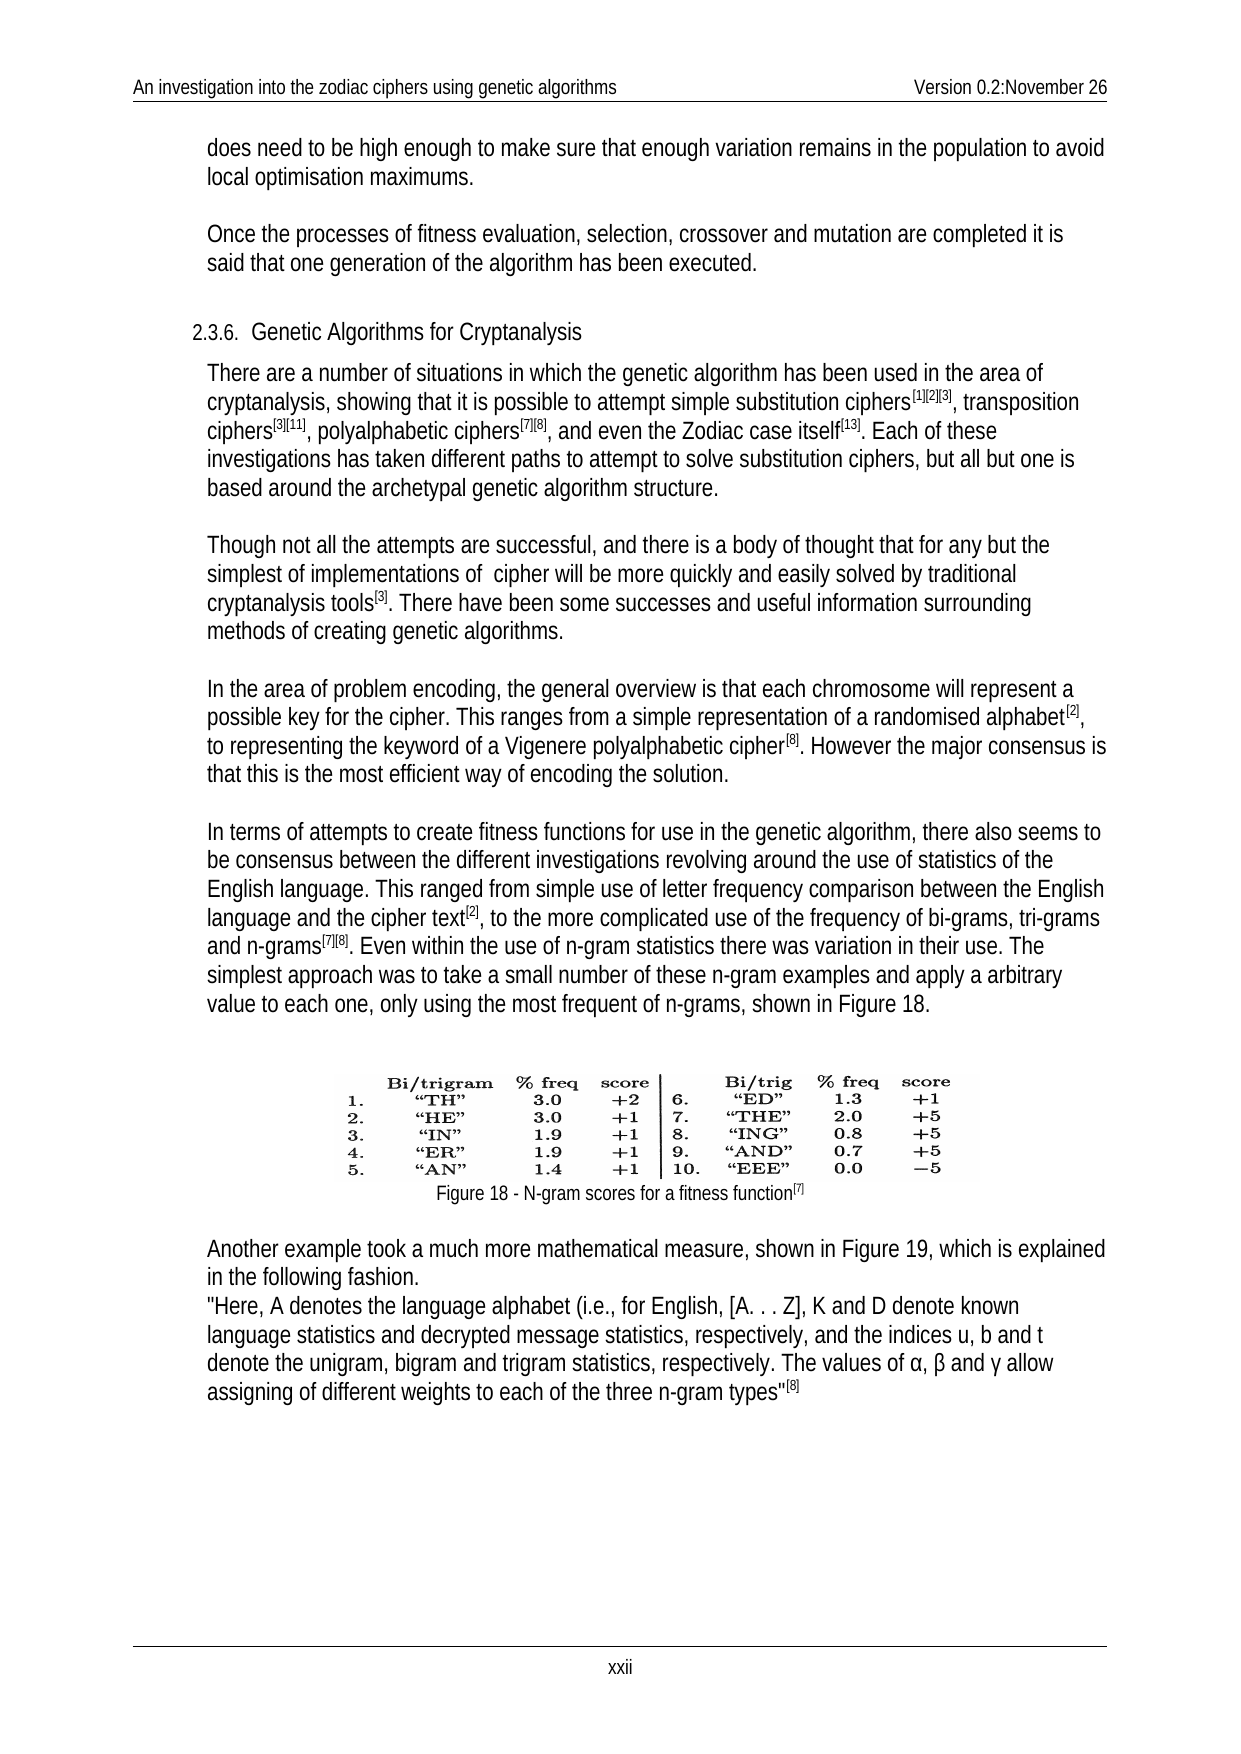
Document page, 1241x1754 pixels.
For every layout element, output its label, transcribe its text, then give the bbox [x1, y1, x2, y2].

text "Here, A denotes the language alphabet (i.e., for English, [A. . . Z], K and D denote known language statistics and decrypted message statistics, respectively, and the indices u, b and t denote the unigram, bigram and trigram statistics, respectively. The values of α, β and γ allow assigning of different weights to each of the three n-gram types"[8] [207, 1291, 1107, 1406]
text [207, 133, 1107, 190]
text Once the processes of fitness evaluation, selection, crossover and mutation are completed it is said that one generation of the algorithm has been executed. [207, 219, 1107, 276]
text In the area of problem encoding, the general overview is that each chromosome will represent a possible key for the cipher. This ranges from a simple representation of a randomised alphabet[2], to representing the keyword of a Vigenere polyalphabetic cipher[8]. However the major consensus is that this is the most efficient way of encoding the solution. [207, 673, 1107, 788]
text Though not all the attempts are successful, and there is a body of thought that for any but the simplest of implementations of cipher will be more quickly and easily solved by traditional cryptanalysis tools[3]. There have been some successes and useful information surrounding methods of creating genetic algorithms. [207, 530, 1107, 645]
text In terms of attempts to create fitness functions for use in the genetic algorithm, there also seems to be consensus between the different investigations revolving around the use of statistics of the English language. This ranged from simple use of letter frequency comparison between the English language and the cipher text[2], to the more complicated use of the frequency of bi-grams, tri-grams and n-grams[7][8]. Even within the use of n-gram statistics there was variation in their use. The simplest approach was to take a small number of these n-gram examples and apply a arbitrary value to each one, only using the most frequent of n-grams, shown in Figure 18. [207, 817, 1107, 1017]
subtitle Genetic Algorithms for Cryptanalysis [192, 317, 1107, 346]
text Another example took a much more mathematical measure, shown in Figure 19, which is explained in the following fashion. [207, 1234, 1107, 1291]
text There are a number of situations in which the genetic algorithm has been used in the area of cryptanalysis, showing that it is possible to attempt simple substitution ciphers[1][2][3], transposition ciphers[3][11], polyalphabetic ciphers[7][8], and even the Zodiac case itself[13]. Each of these investigations has taken different paths to attempt to solve substitution ciphers, but all but one is based around the archetypal genetic algorithm structure. [207, 358, 1107, 502]
